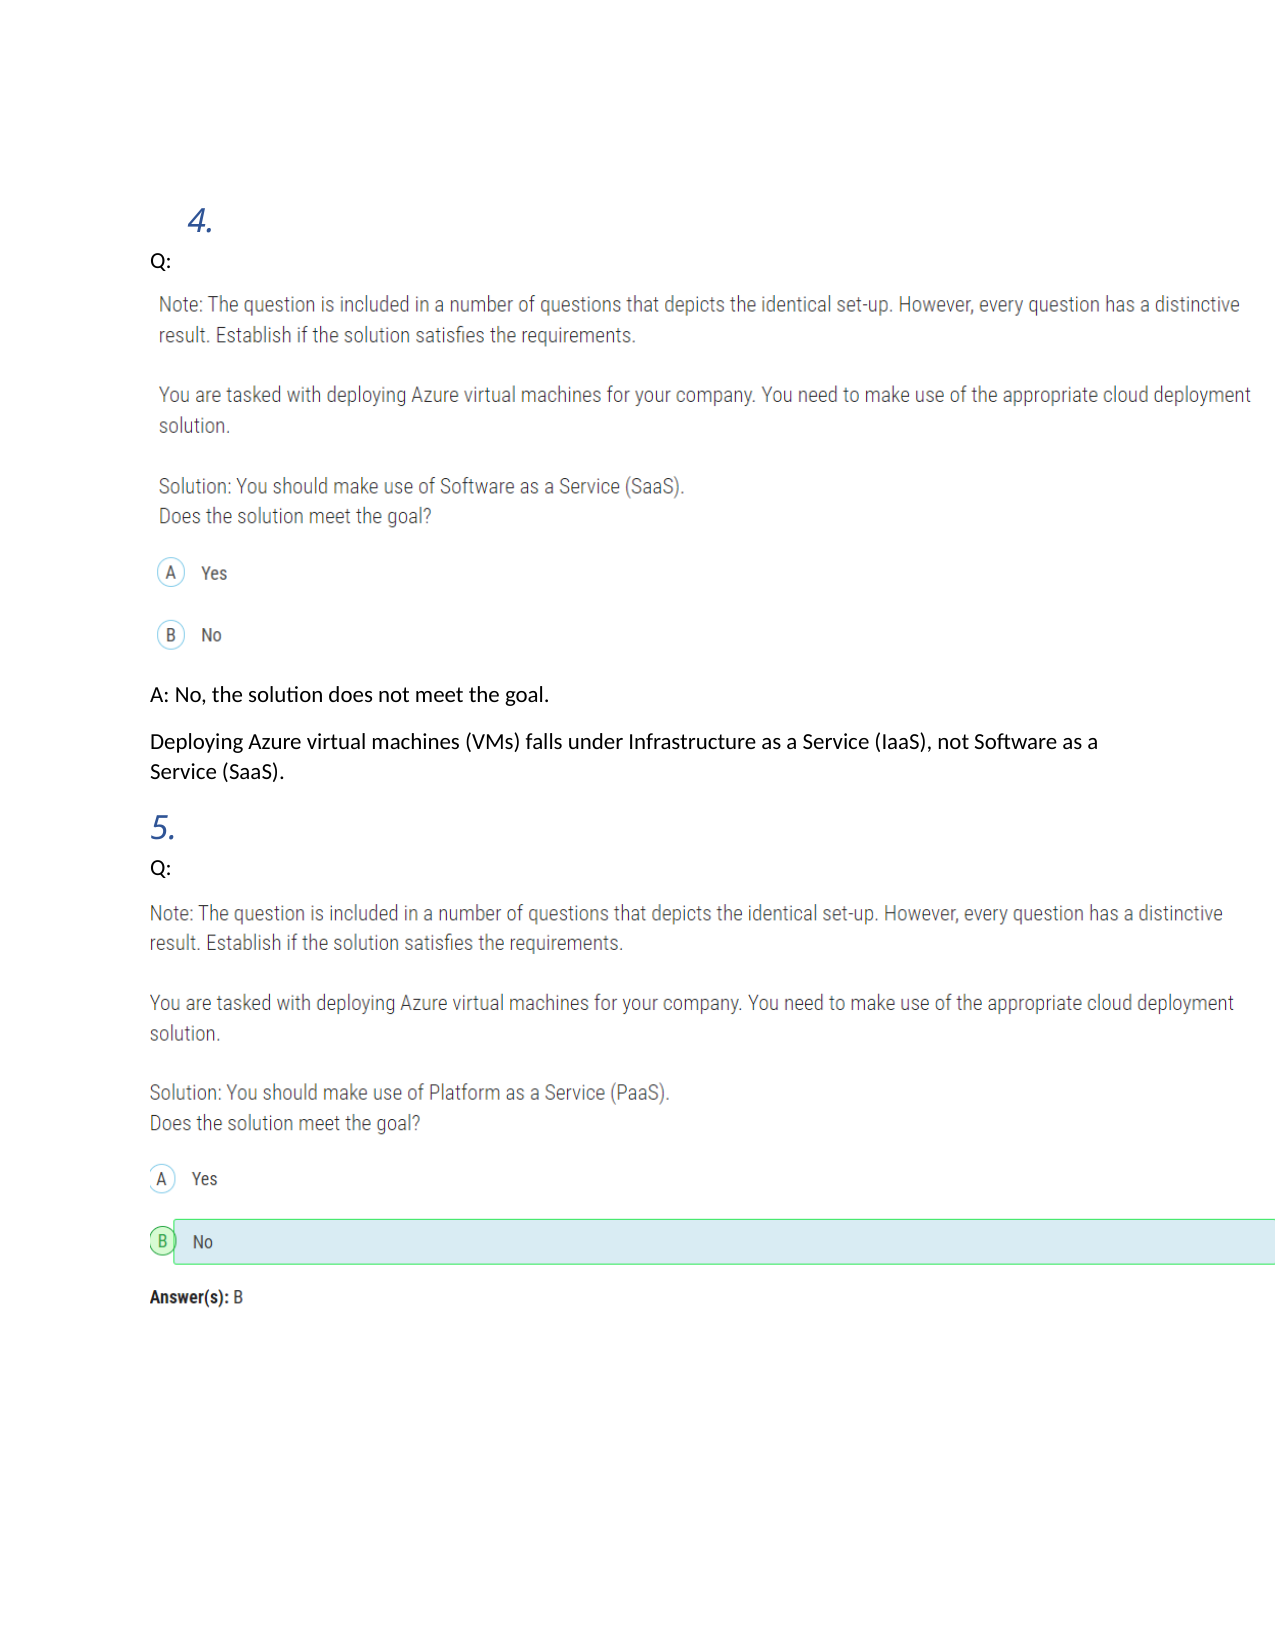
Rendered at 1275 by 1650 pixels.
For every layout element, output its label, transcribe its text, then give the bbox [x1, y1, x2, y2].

picture [150, 900, 1275, 1337]
picture [150, 292, 1275, 662]
text A: No, the solution does not meet the goal. [150, 680, 1125, 708]
text Q: [150, 246, 1125, 274]
text Q: [150, 853, 1125, 881]
subtitle 5. [150, 804, 1125, 849]
text Deploying Azure virtual machines (VMs) falls under Infrastructure as a Service (IaaS), not Software as a Service (SaaS). [150, 727, 1125, 785]
